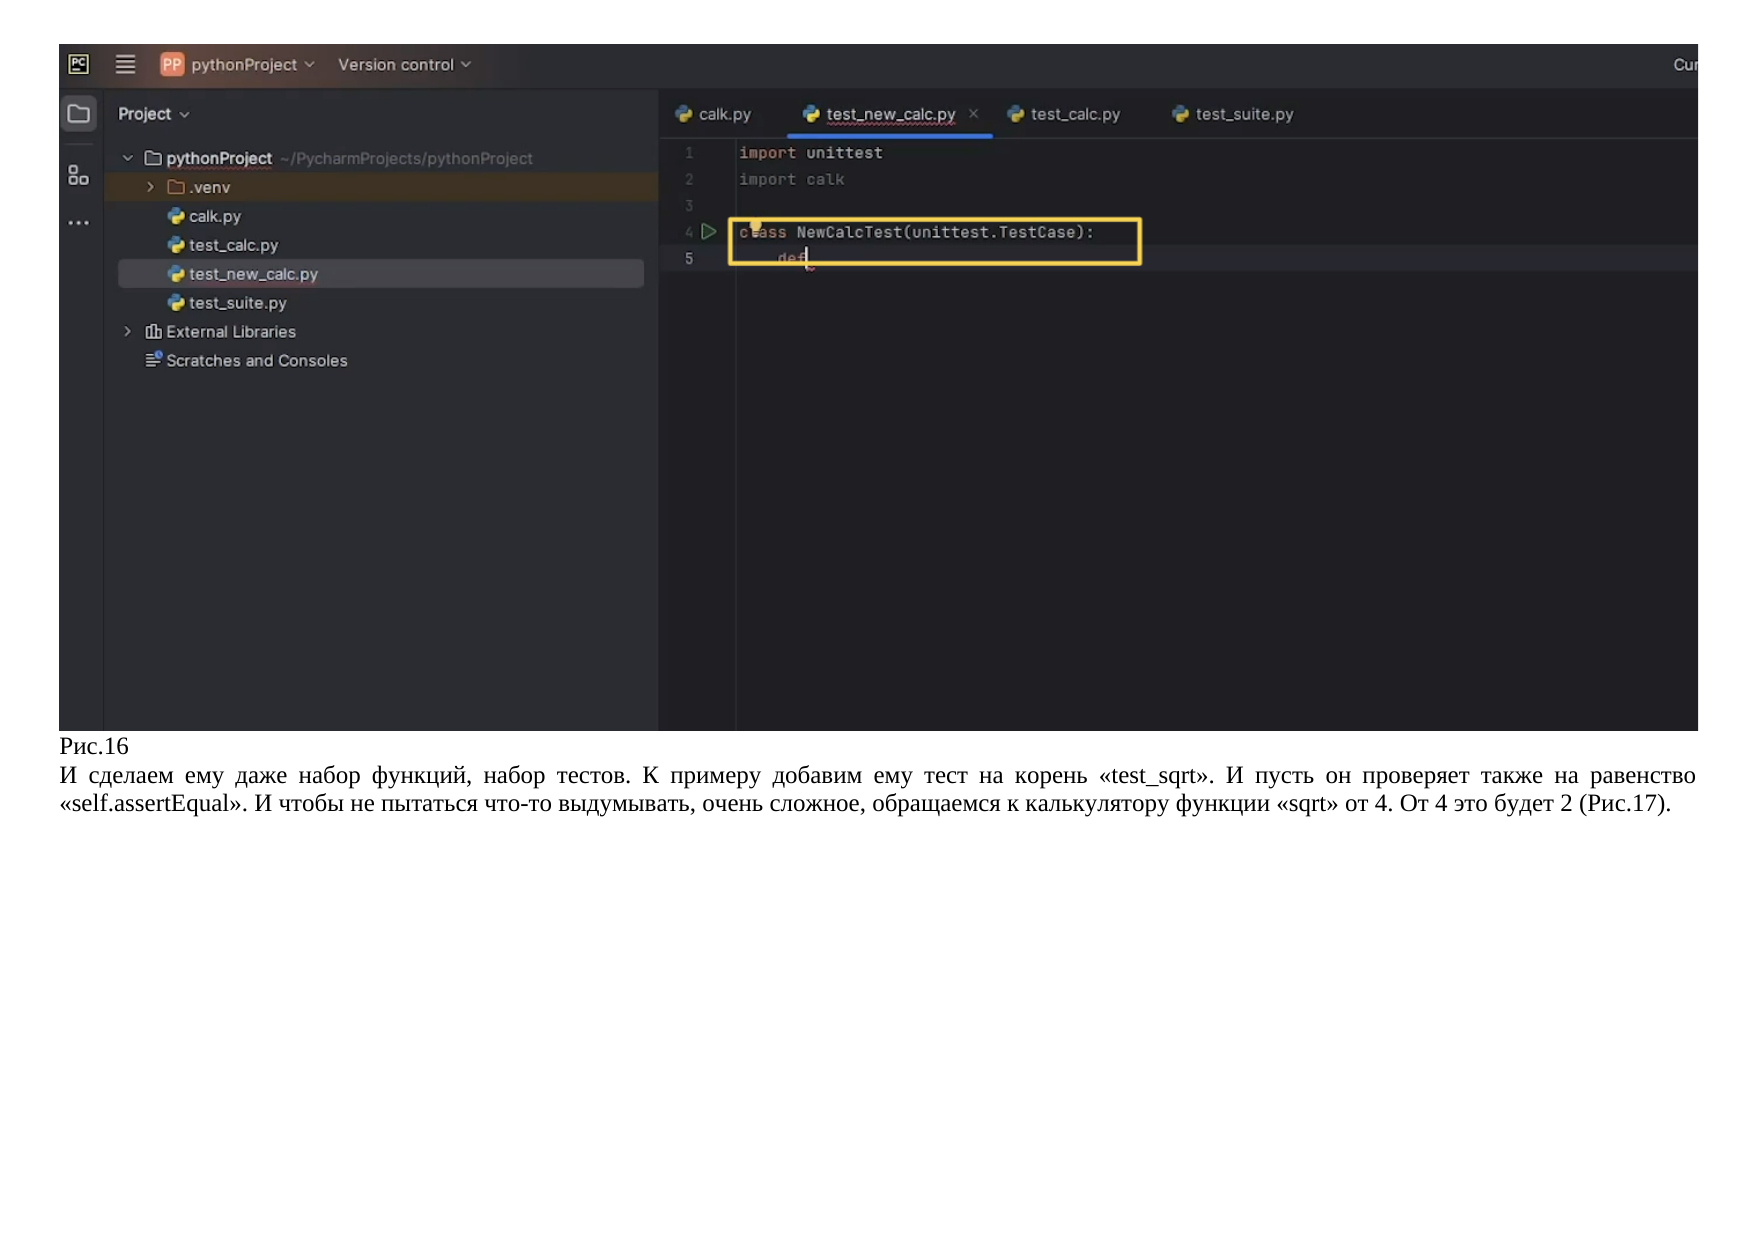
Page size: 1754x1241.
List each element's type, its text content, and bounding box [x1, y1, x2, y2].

text Рис.16 [59, 731, 1698, 760]
text И сделаем ему даже набор функций, набор тестов. К примеру добавим ему тест на корень «test_sqrt». И пусть он проверяет также на равенство «self.assertEqual». И чтобы не пытаться что-то выдумывать, очень сложное, обращаемся к калькулятору функции «sqrt» от 4. От 4 это будет 2 (Рис.17). [59, 760, 1698, 817]
picture [59, 44, 1699, 731]
